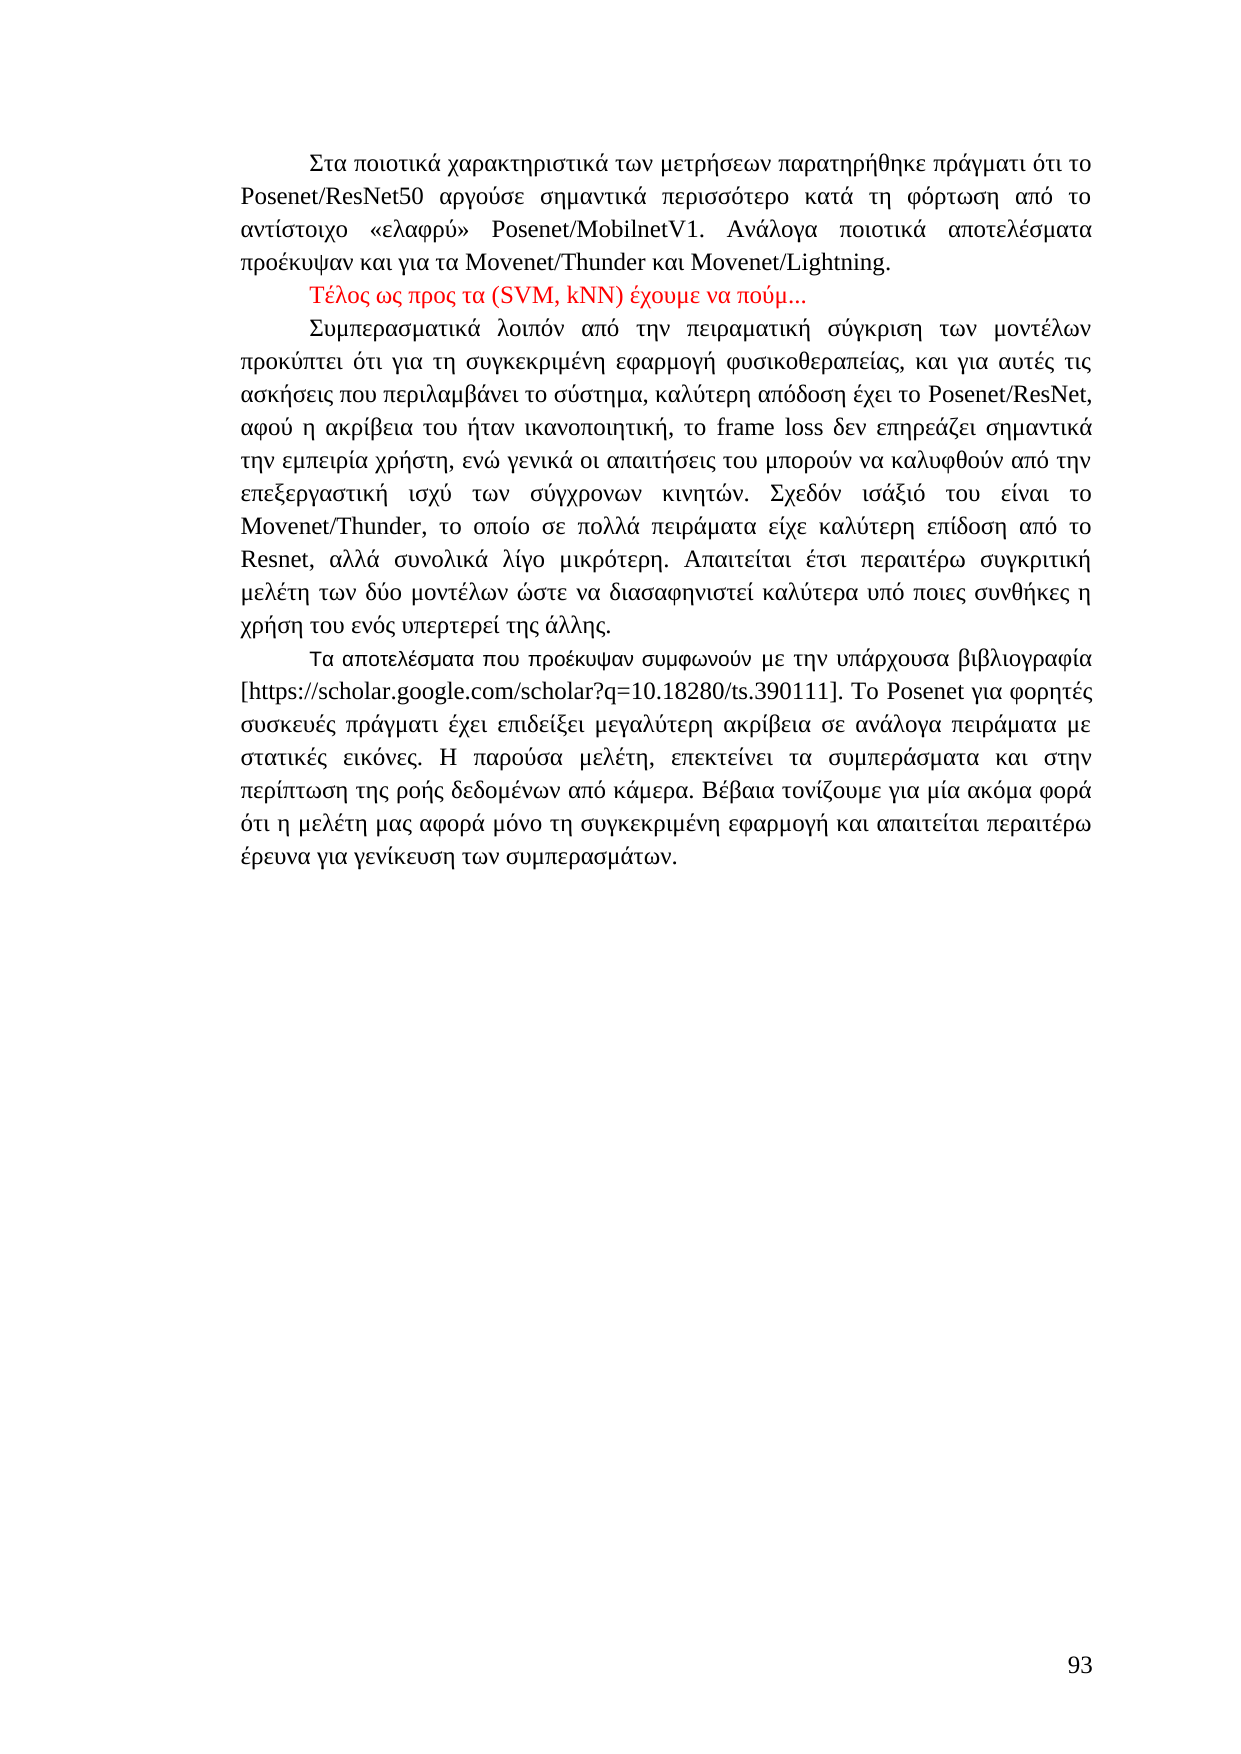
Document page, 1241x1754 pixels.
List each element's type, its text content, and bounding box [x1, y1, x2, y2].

text Στα ποιοτικά χαρακτηριστικά των μετρήσεων παρατηρήθηκε πράγματι ότι το Posenet/ResNet50 αργούσε σημαντικά περισσότερο κατά τη φόρτωση από το αντίστοιχο «ελαφρύ» Posenet/MobilnetV1. Ανάλογα ποιοτικά αποτελέσματα προέκυψαν και για τα Movenet/Thunder και Movenet/Lightning. [240, 148, 1092, 276]
text Τα αποτελέσματα που προέκυψαν συμφωνούν με την υπάρχουσα βιβλιογραφία [https://scholar.google.com/scholar?q=10.18280/ts.390111]. Το Posenet για φορητές συσκευές πράγματι έχει επιδείξει μεγαλύτερη ακρίβεια σε ανάλογα πειράματα με στατικές εικόνες. Η παρούσα μελέτη, επεκτείνει τα συμπεράσματα και στην περίπτωση της ροής δεδομένων από κάμερα. Βέβαια τονίζουμε για μία ακόμα φορά ότι η μελέτη μας αφορά μόνο τη συγκεκριμένη εφαρμογή και απαιτείται περαιτέρω έρευνα για γενίκευση των συμπερασμάτων. [240, 643, 1092, 870]
text Τέλος ως προς τα (SVM, kNN) έχουμε να πούμ... [240, 280, 1092, 308]
text Συμπερασματικά λοιπόν από την πειραματική σύγκριση των μοντέλων προκύπτει ότι για τη συγκεκριμένη εφαρμογή φυσικοθεραπείας, και για αυτές τις ασκήσεις που περιλαμβάνει το σύστημα, καλύτερη απόδοση έχει το Posenet/ResNet, αφού η ακρίβεια του ήταν ικανοποιητική, το frame loss δεν επηρεάζει σημαντικά την εμπειρία χρήστη, ενώ γενικά οι απαιτήσεις του μπορούν να καλυφθούν από την επεξεργαστική ισχύ των σύγχρονων κινητών. Σχεδόν ισάξιό του είναι το Movenet/Thunder, το οποίο σε πολλά πειράματα είχε καλύτερη επίδοση από το Resnet, αλλά συνολικά λίγο μικρότερη. Απαιτείται έτσι περαιτέρω συγκριτική μελέτη των δύο μοντέλων ώστε να διασαφηνιστεί καλύτερα υπό ποιες συνθήκες η χρήση του ενός υπερτερεί της άλλης. [240, 313, 1092, 639]
